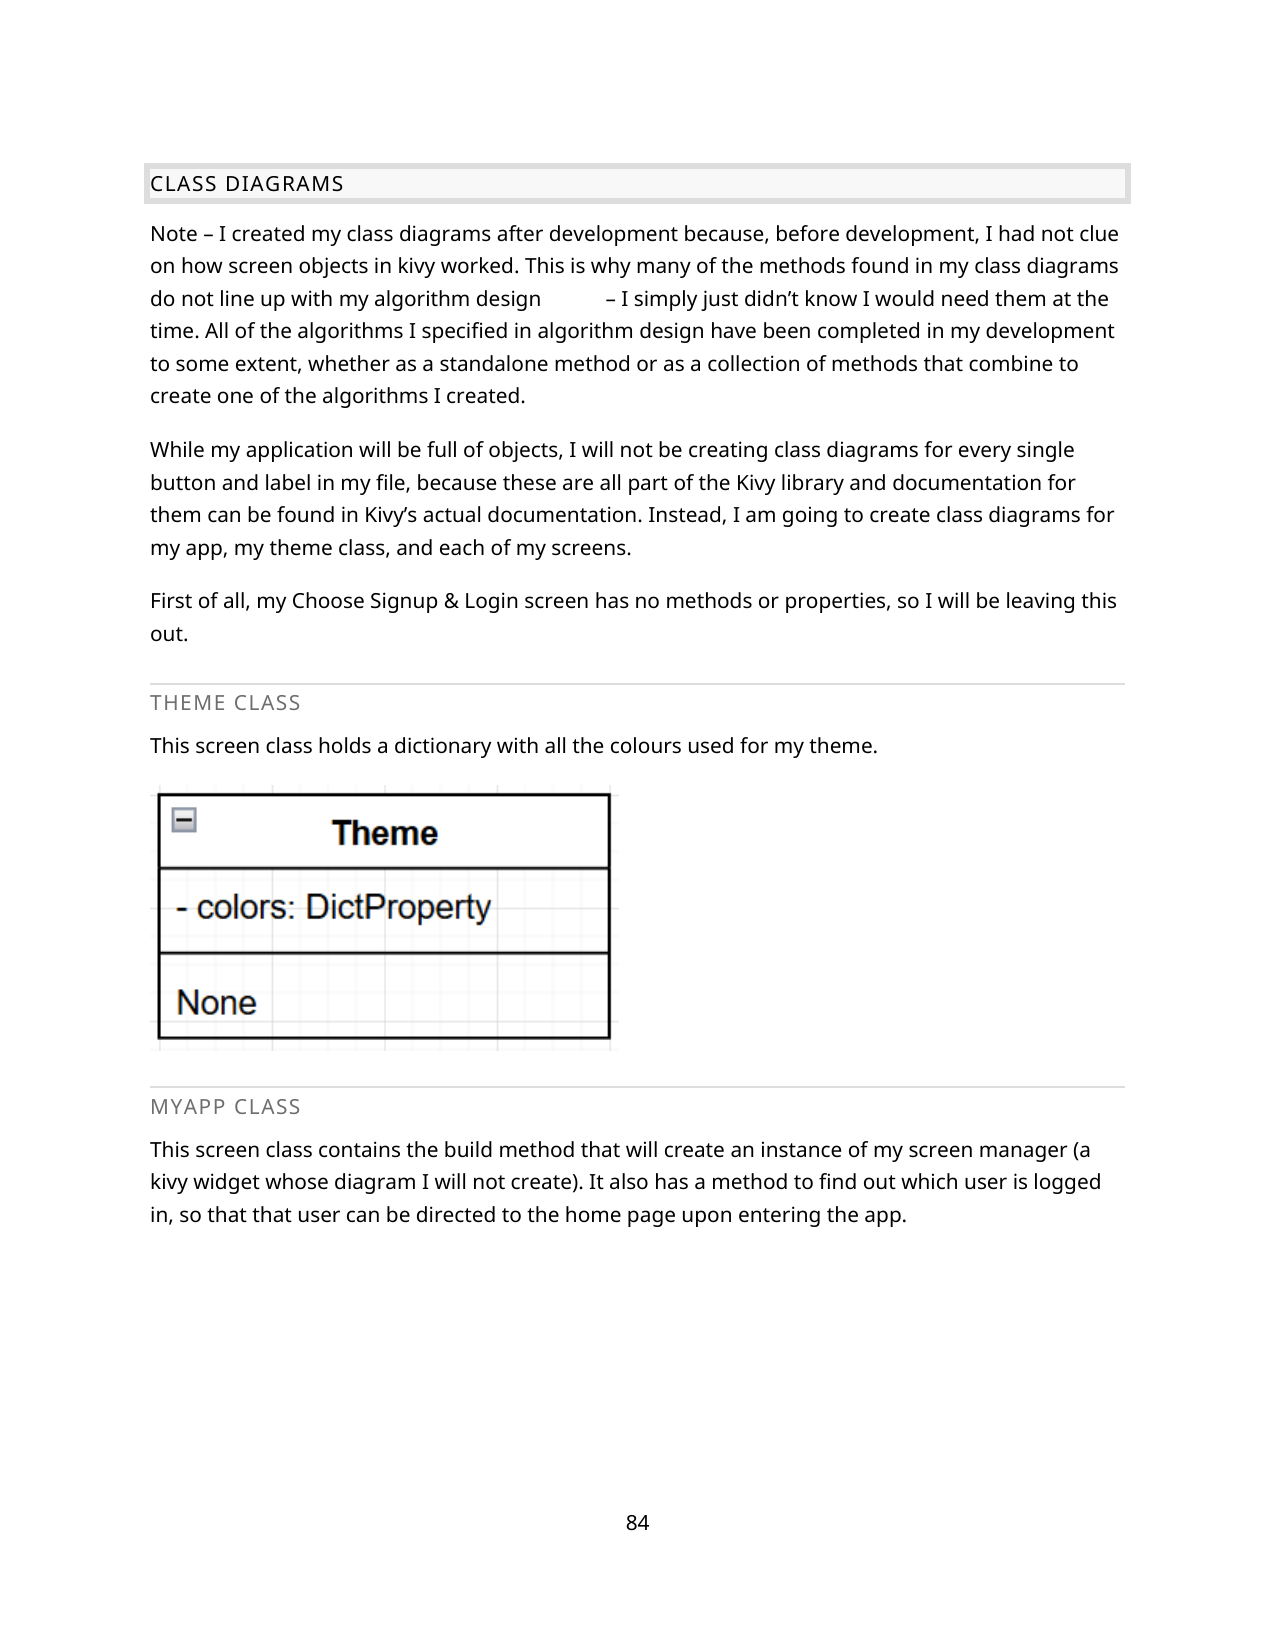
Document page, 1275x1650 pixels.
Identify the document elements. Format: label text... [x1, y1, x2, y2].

text While my application will be full of objects, I will not be creating class diagrams for every single button and label in my file, because these are all part of the Kivy library and documentation for them can be found in Kivy’s actual documentation. Instead, I am going to create class diagrams for my app, my theme class, and each of my screens. [150, 435, 1125, 561]
subtitle Theme class [150, 685, 1125, 717]
text This screen class contains the build method that will create an instance of my screen manager (a kivy widget whose diagram I will not create). It also has a method to find out which user is logged in, so that that user can be directed to the home page upon entering the app. [150, 1135, 1125, 1228]
subtitle Class diagrams [150, 169, 1125, 198]
picture [150, 785, 619, 1051]
text This screen class holds a dictionary with all the colours used for my theme. [150, 732, 1125, 760]
text First of all, my Choose Signup & Login screen has no methods or properties, so I will be leaving this out. [150, 586, 1125, 647]
subtitle MyApp class [150, 1088, 1125, 1120]
text Note – I created my class diagrams after development because, before development, I had not clue on how screen objects in kivy worked. This is why many of the methods found in my class diagrams do not line up with my algorithm design – I simply just didn’t know I would need them at the time. All of the algorithms I specified in algorithm design have been completed in my development to some extent, whether as a standalone method or as a collection of methods that combine to create one of the algorithms I created. [150, 219, 1125, 410]
